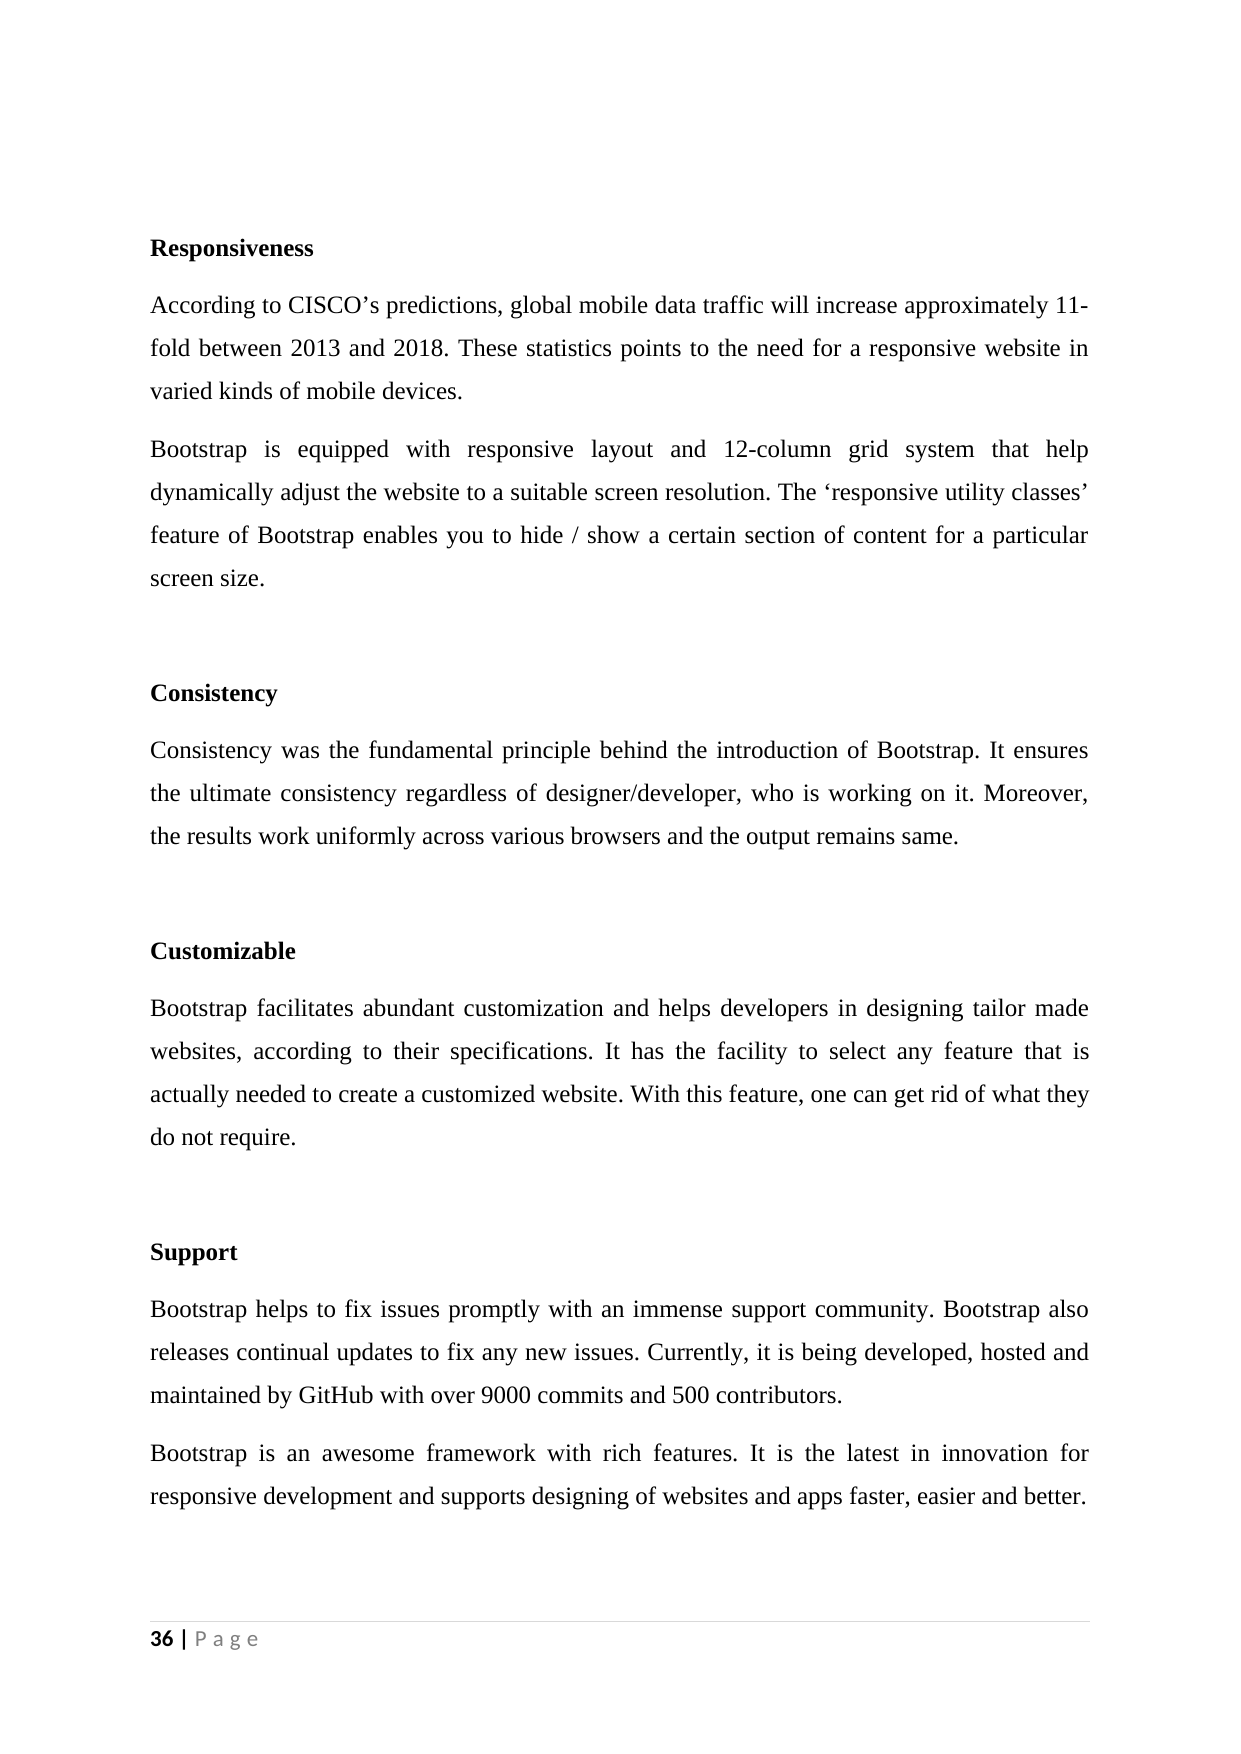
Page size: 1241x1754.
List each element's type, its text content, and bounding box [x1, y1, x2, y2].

text Consistency [150, 678, 1090, 706]
text According to CISCO’s predictions, global mobile data traffic will increase approximately 11-fold between 2013 and 2018. These statistics points to the need for a responsive website in varied kinds of mobile devices. [150, 290, 1090, 405]
text Bootstrap helps to fix issues promptly with an immense support community. Bootstrap also releases continual updates to fix any new issues. Currently, it is being developed, hosted and maintained by GitHub with over 9000 commits and 500 contributors. [150, 1294, 1090, 1409]
text Bootstrap facilitates abundant customization and helps developers in designing tailor made websites, according to their specifications. It has the facility to select any feature that is actually needed to create a customized website. With this feature, one can get rid of what they do not require. [150, 993, 1090, 1151]
text Responsiveness [150, 233, 1090, 262]
text Support [150, 1237, 1090, 1266]
text Customizable [150, 936, 1090, 964]
text Bootstrap is an awesome framework with rich features. It is the latest in innovation for responsive development and supports designing of websites and apps faster, easier and better. [150, 1438, 1090, 1510]
text Consistency was the fundamental principle behind the introduction of Bootstrap. It ensures the ultimate consistency regardless of designer/developer, who is working on it. Moreover, the results work uniformly across various browsers and the output remains same. [150, 735, 1090, 850]
text Bootstrap is equipped with responsive layout and 12-column grid system that help dynamically adjust the website to a suitable screen resolution. The ‘responsive utility classes’ feature of Bootstrap enables you to hide / show a certain section of content for a particular screen size. [150, 434, 1090, 592]
